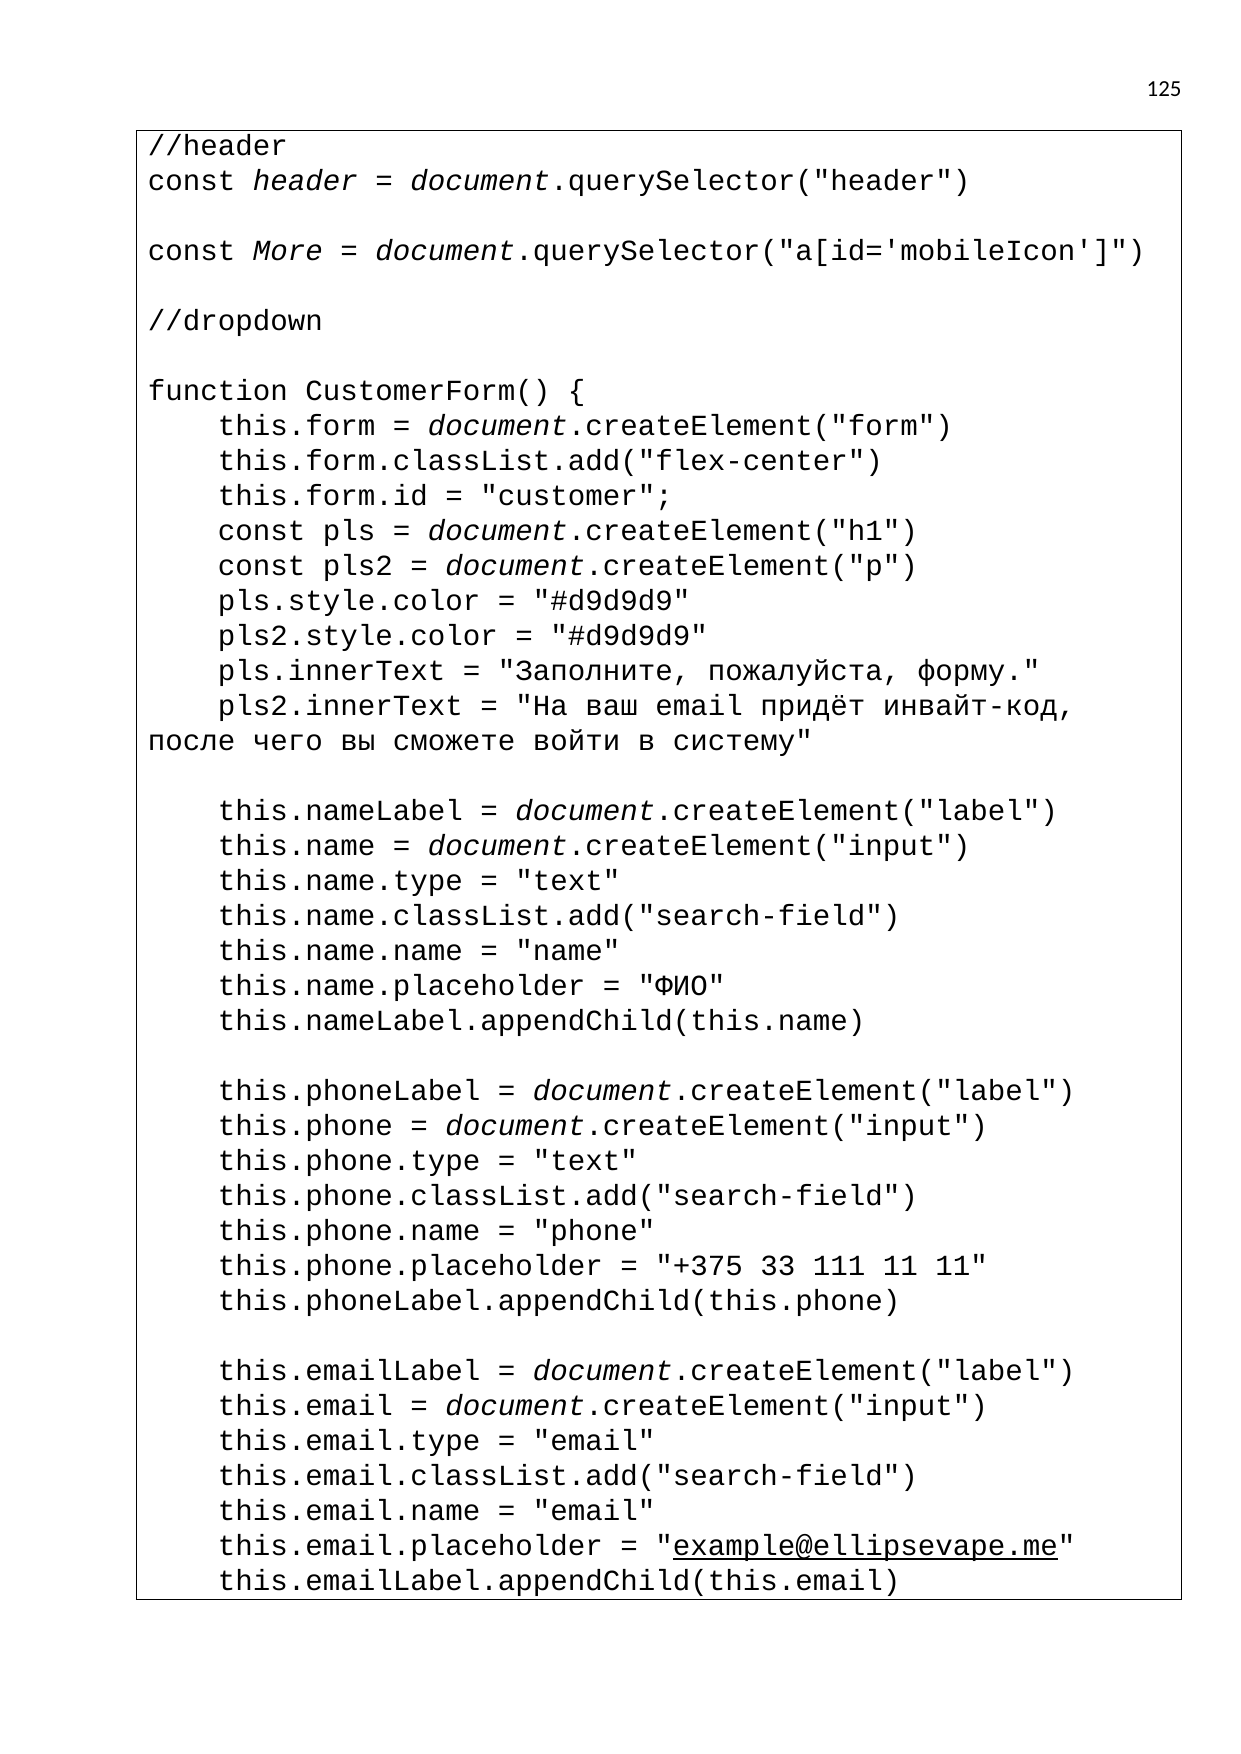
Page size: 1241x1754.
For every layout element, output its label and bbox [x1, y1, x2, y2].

table_header [137, 131, 1181, 1599]
